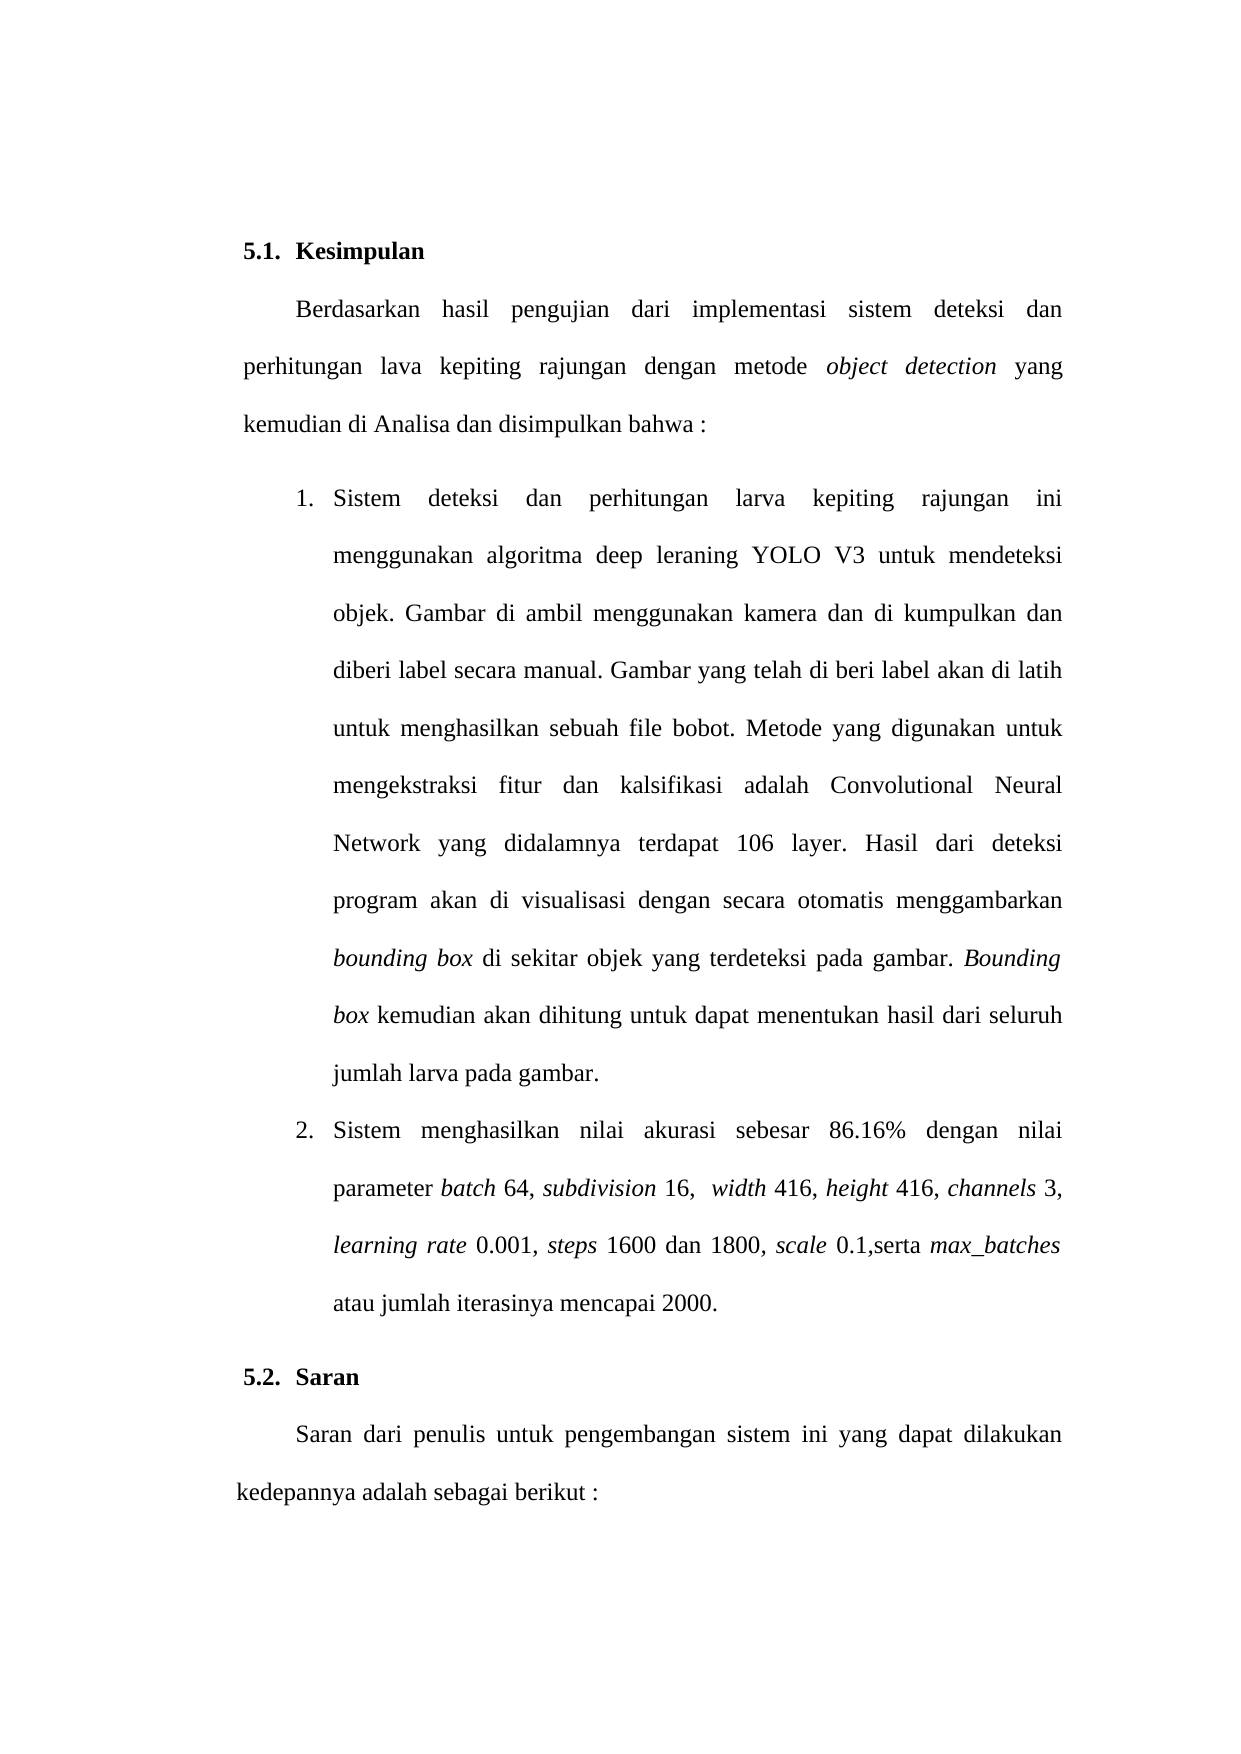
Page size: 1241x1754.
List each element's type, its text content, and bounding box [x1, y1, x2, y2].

text Berdasarkan hasil pengujian dari implementasi sistem deteksi dan perhitungan lava kepiting rajungan dengan metode object detection yang kemudian di Analisa dan disimpulkan bahwa : [243, 294, 1063, 437]
text Saran dari penulis untuk pengembangan sistem ini yang dapat dilakukan kedepannya adalah sebagai berikut : [236, 1419, 1063, 1506]
subtitle Saran [243, 1362, 1063, 1391]
list Sistem deteksi dan perhitungan larva kepiting rajungan ini menggunakan algoritma deep leraning YOLO V3 untuk mendeteksi objek. Gambar di ambil menggunakan kamera dan di kumpulkan dan diberi label secara manual. Gambar yang telah di beri label akan di latih untuk menghasilkan sebuah file bobot. Metode yang digunakan untuk mengekstraksi fitur dan kalsifikasi adalah Convolutional Neural Network yang didalamnya terdapat 106 layer. Hasil dari deteksi program akan di visualisasi dengan secara otomatis menggambarkan bounding box di sekitar objek yang terdeteksi pada gambar. Bounding box kemudian akan dihitung untuk dapat menentukan hasil dari seluruh jumlah larva pada gambar. [295, 483, 1063, 1087]
list Sistem menghasilkan nilai akurasi sebesar 86.16% dengan nilai parameter batch 64, subdivision 16, width 416, height 416, channels 3, learning rate 0.001, steps 1600 dan 1800, scale 0.1,serta max_batches atau jumlah iterasinya mencapai 2000. [295, 1115, 1063, 1317]
subtitle Kesimpulan [243, 236, 1063, 265]
